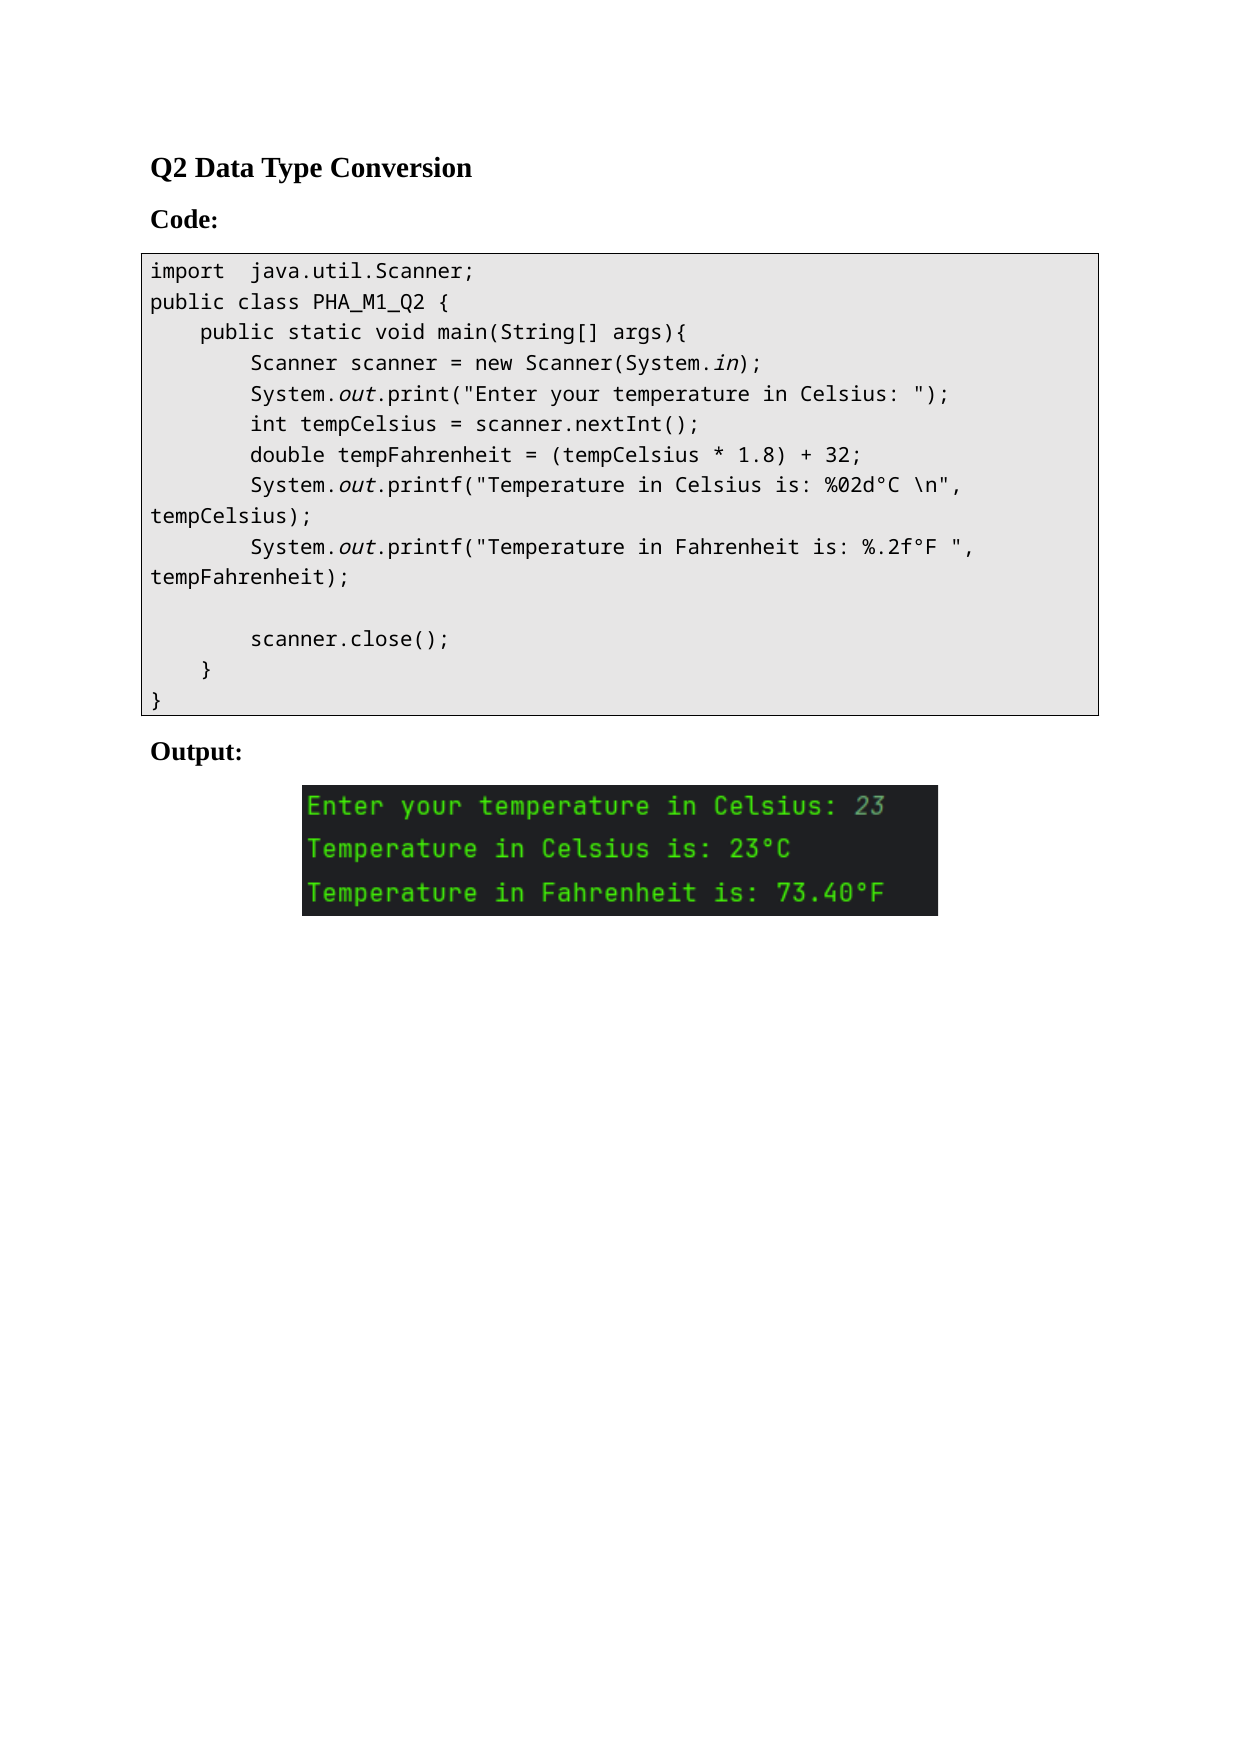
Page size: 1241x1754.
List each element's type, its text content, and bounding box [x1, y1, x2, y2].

text Q2 Data Type Conversion [150, 150, 1090, 183]
picture [302, 785, 939, 916]
text Output: [150, 735, 1090, 766]
text Code: [150, 203, 1090, 234]
text import java.util.Scanner; public class PHA_M1_Q2 { public static void main(String[] args){ Scanner scanner = new Scanner(System.in); System.out.print("Enter your temperature in Celsius: "); int tempCelsius = scanner.nextInt(); double tempFahrenheit = (tempCelsius * 1.8) + 32; System.out.printf("Temperature in Celsius is: %02d°C \n", tempCelsius); System.out.printf("Temperature in Fahrenheit is: %.2f°F ", tempFahrenheit); scanner.close(); } } [142, 254, 1098, 715]
